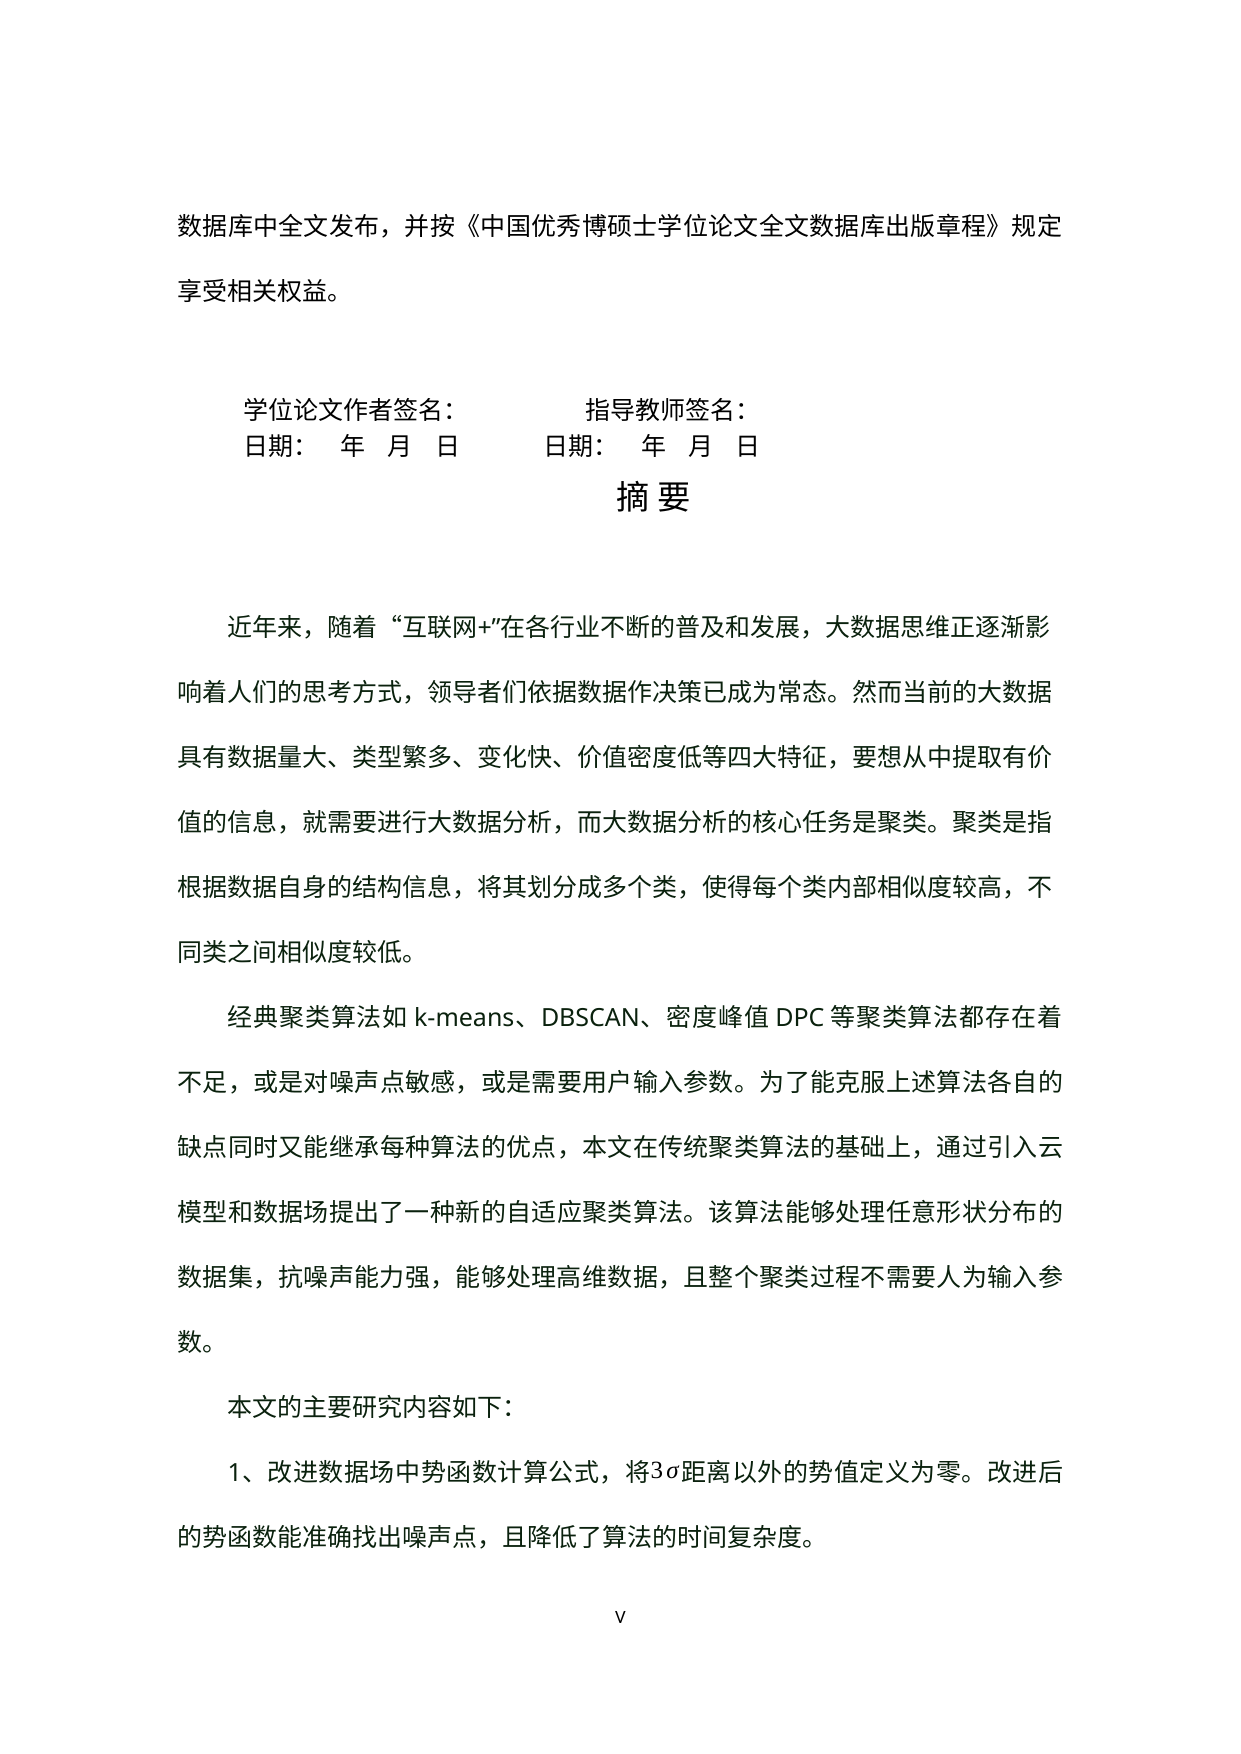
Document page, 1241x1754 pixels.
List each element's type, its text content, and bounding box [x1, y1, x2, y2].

text 学位论文作者签名： 指导教师签名： [177, 390, 1063, 427]
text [177, 192, 1063, 322]
text 日期： 年 月 日 日期： 年 月 日 [177, 427, 1063, 463]
text 本文的主要研究内容如下： [177, 1373, 1063, 1438]
text 经典聚类算法如k-means、DBSCAN、密度峰值DPC等聚类算法都存在着不足，或是对噪声点敏感，或是需要用户输入参数。为了能克服上述算法各自的缺点同时又能继承每种算法的优点，本文在传统聚类算法的基础上，通过引入云模型和数据场提出了一种新的自适应聚类算法。该算法能够处理任意形状分布的数据集，抗噪声能力强，能够处理高维数据，且整个聚类过程不需要人为输入参数。 [177, 983, 1063, 1373]
text 摘 要 [177, 463, 1063, 528]
text 1、改进数据场中势函数计算公式，将距离以外的势值定义为零。改进后的势函数能准确找出噪声点，且降低了算法的时间复杂度。 [177, 1438, 1063, 1568]
text 近年来，随着“互联网+”在各行业不断的普及和发展，大数据思维正逐渐影响着人们的思考方式，领导者们依据数据作决策已成为常态。然而当前的大数据具有数据量大、类型繁多、变化快、价值密度低等四大特征，要想从中提取有价值的信息，就需要进行大数据分析，而大数据分析的核心任务是聚类。聚类是指根据数据自身的结构信息，将其划分成多个类，使得每个类内部相似度较高，不同类之间相似度较低。 [177, 593, 1063, 983]
